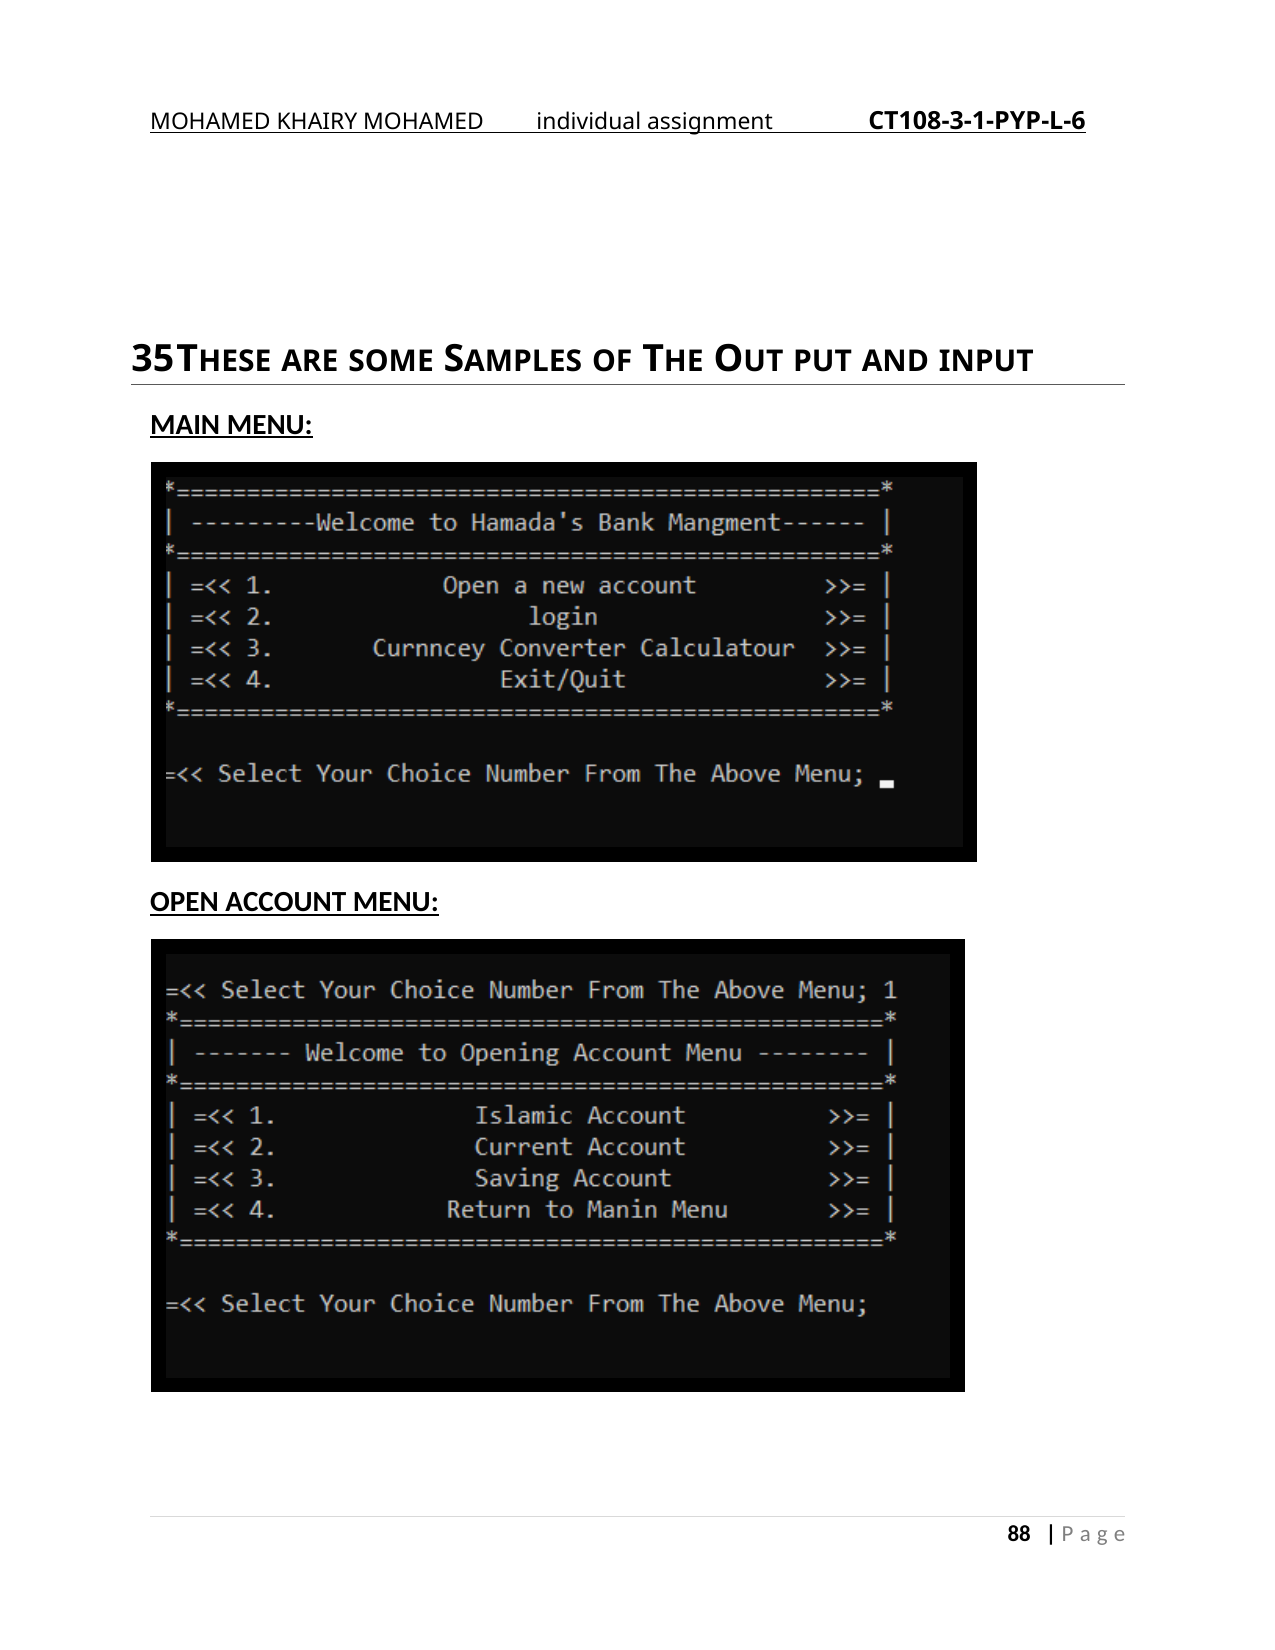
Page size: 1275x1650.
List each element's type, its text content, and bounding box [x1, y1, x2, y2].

text OPEN ACCOUNT MENU: [150, 883, 1125, 919]
picture [166, 477, 963, 847]
text MAIN MENU: [150, 406, 1125, 442]
subtitle These are some Samples of The Out put and input [131, 331, 1125, 384]
picture [166, 954, 950, 1378]
